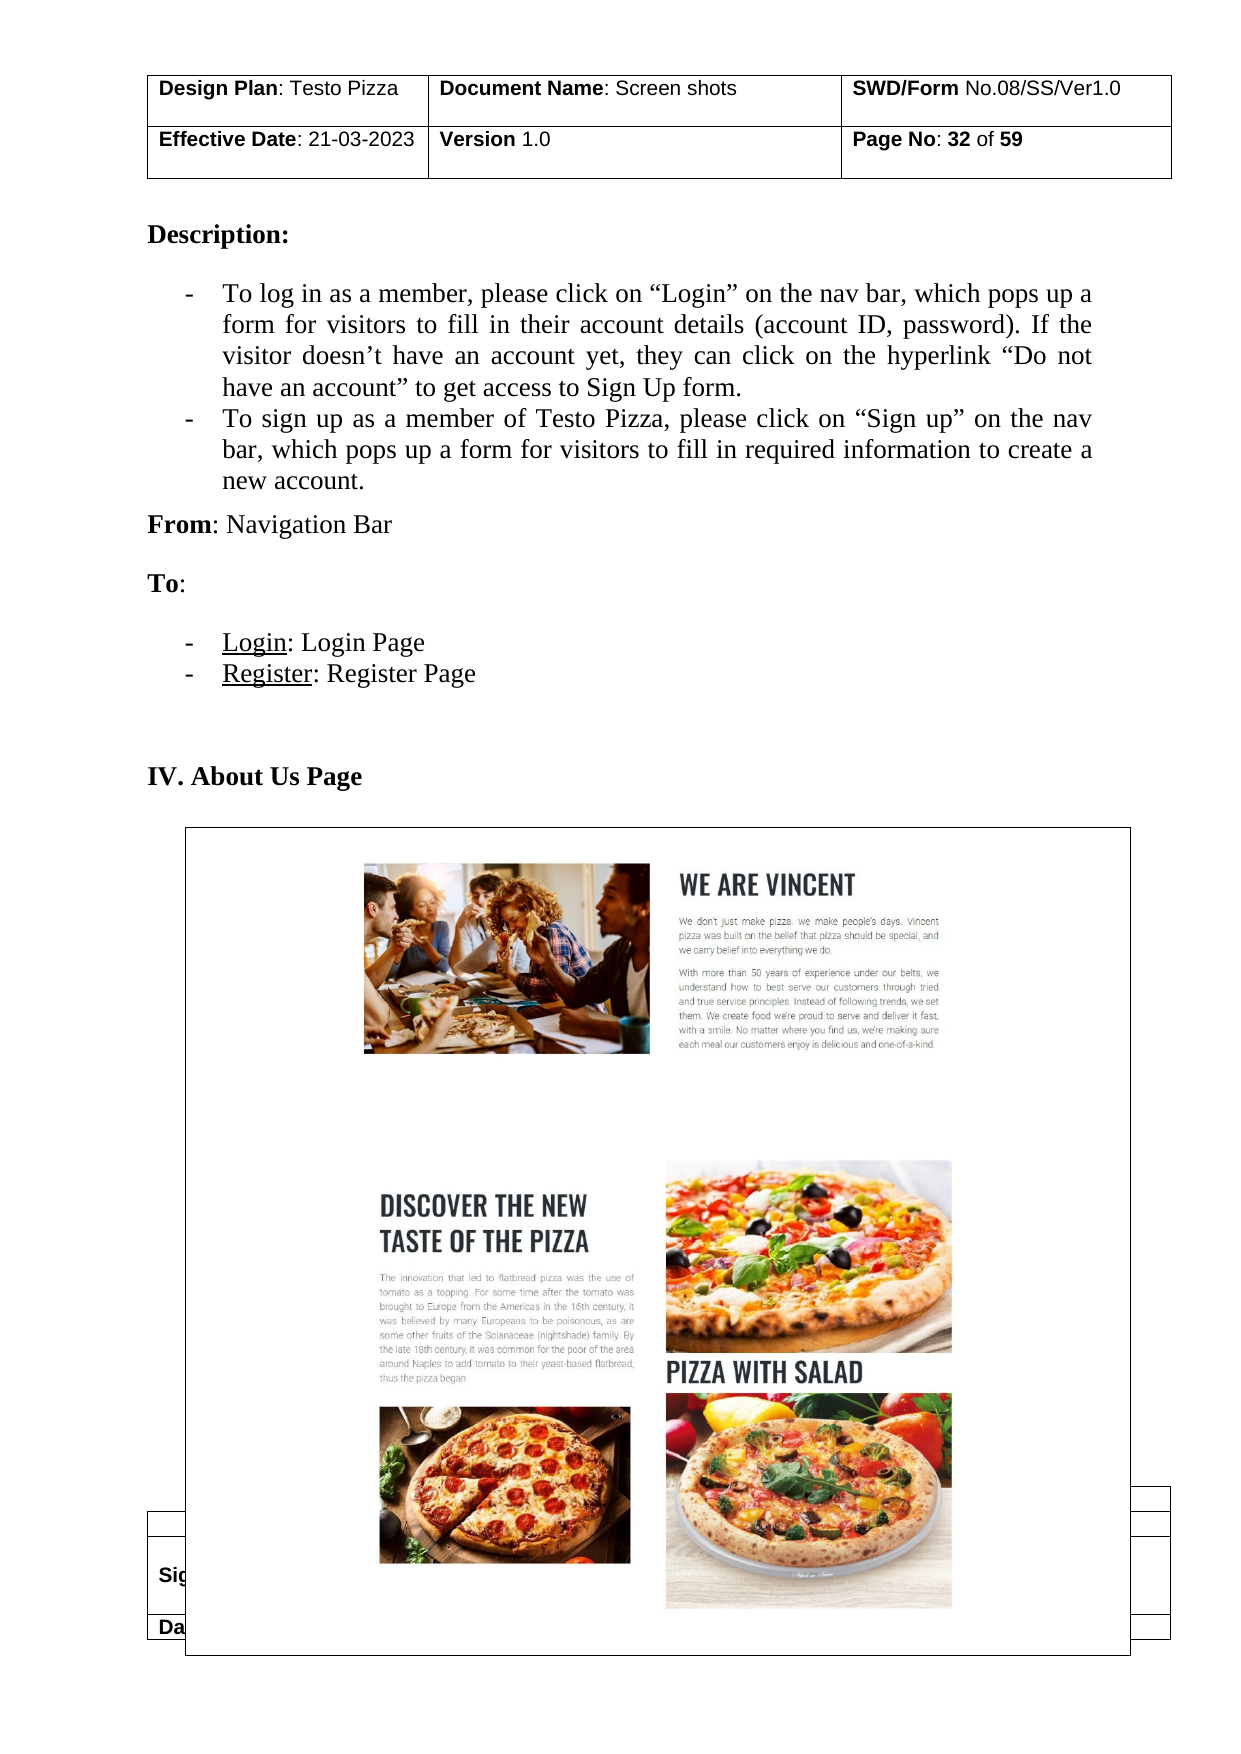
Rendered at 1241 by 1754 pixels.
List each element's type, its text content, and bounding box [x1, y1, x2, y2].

list To log in as a member, please click on “Login” on the nav bar, which pops up a form for visitors to fill in their account details (account ID, password). If the visitor doesn’t have an account yet, they can click on the hyperlink “Do not have an account” to get access to Sign Up form. [184, 277, 1093, 402]
list Login: Login Page [184, 626, 1093, 657]
text From: Navigation Bar [147, 508, 1093, 539]
picture [186, 828, 1130, 1654]
text IV. About Us Page [147, 760, 1093, 791]
list Register: Register Page [184, 657, 1093, 688]
text To: [147, 567, 1093, 598]
list To sign up as a member of Testo Pizza, please click on “Sign up” on the nav bar, which pops up a form for visitors to fill in required information to create a new account. [184, 402, 1093, 495]
text Description: [147, 218, 1093, 249]
